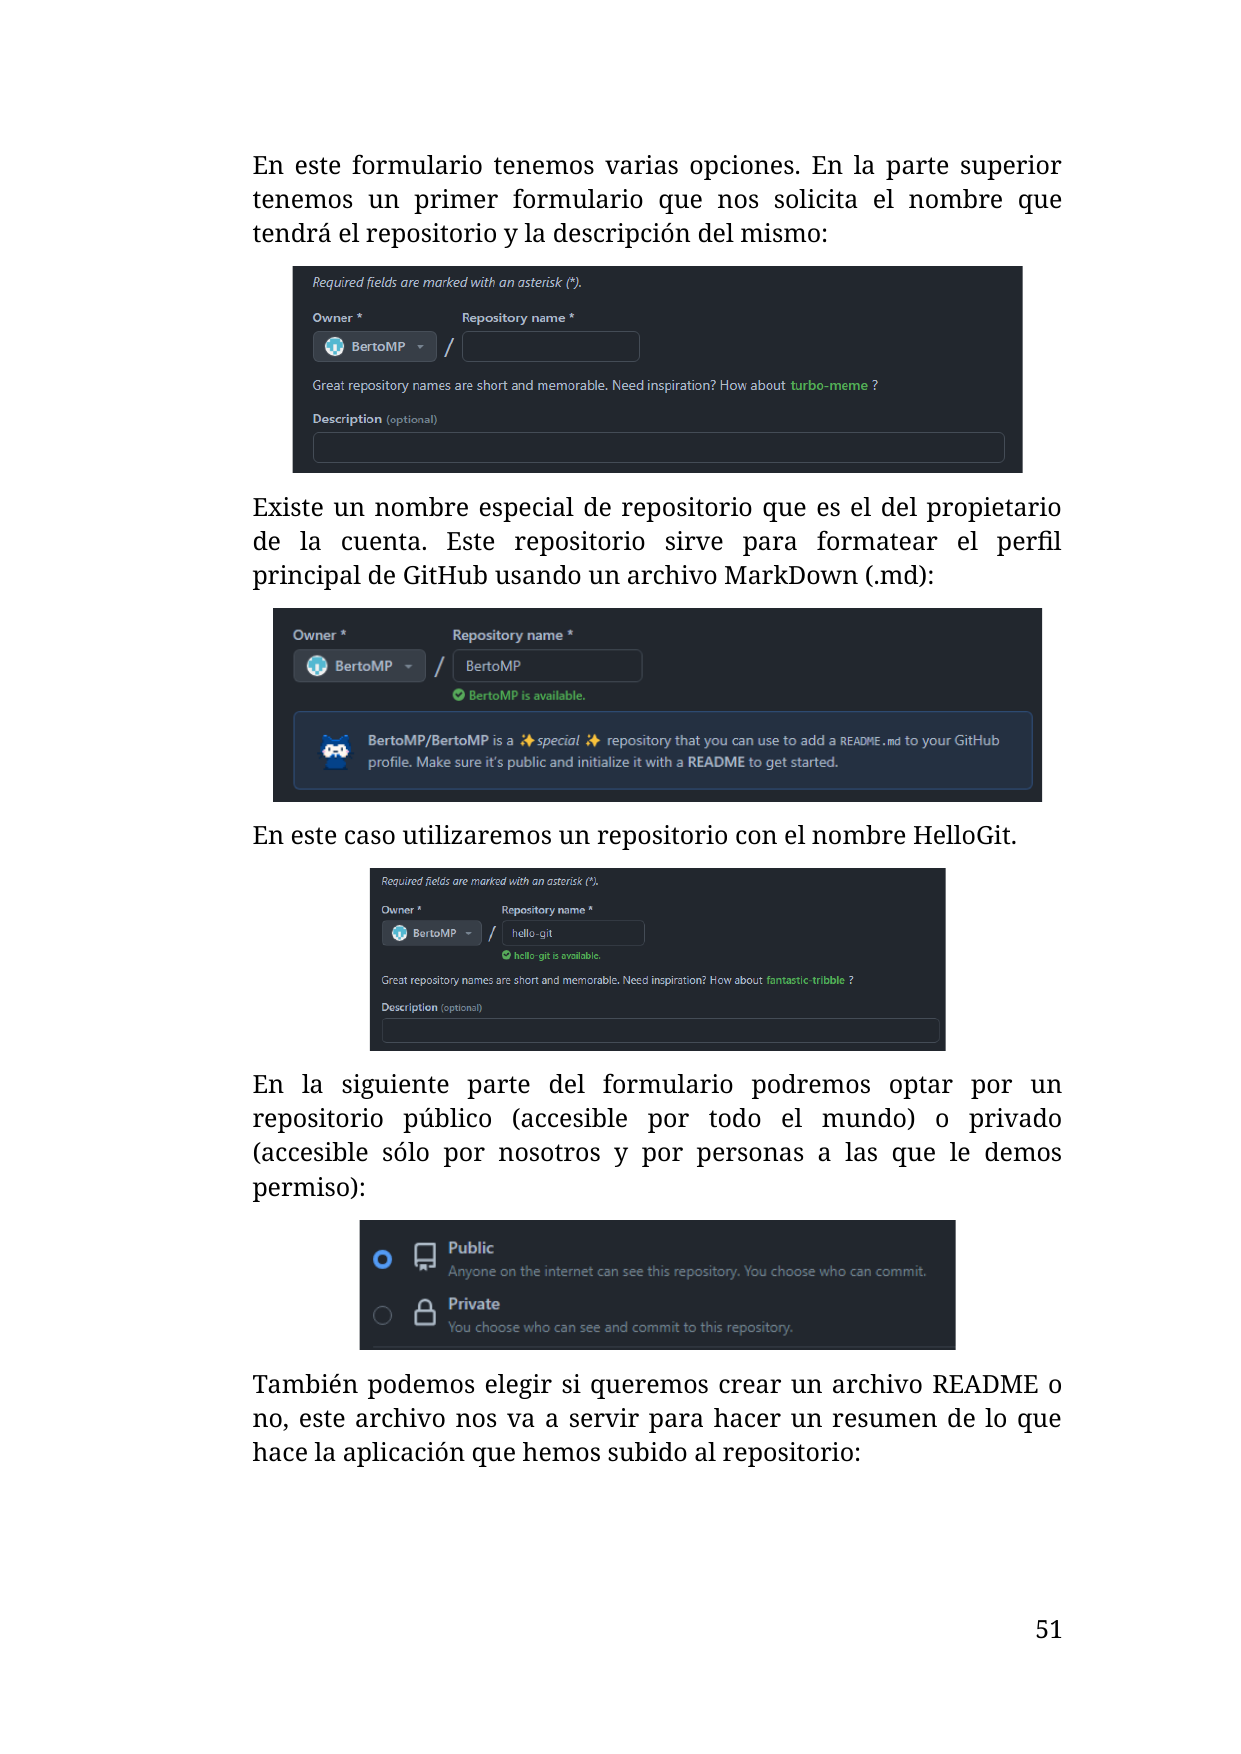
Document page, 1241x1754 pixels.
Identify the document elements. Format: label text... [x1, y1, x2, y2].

text En la siguiente parte del formulario podremos optar por un repositorio público (accesible por todo el mundo) o privado (accesible sólo por nosotros y por personas a las que le demos permiso): [252, 1067, 1063, 1203]
picture [369, 868, 946, 1051]
picture [292, 266, 1023, 473]
picture [273, 608, 1043, 802]
text En este formulario tenemos varias opciones. En la parte superior tenemos un primer formulario que nos solicita el nombre que tendrá el repositorio y la descripción del mismo: [252, 148, 1063, 250]
text En este caso utilizaremos un repositorio con el nombre HelloGit. [252, 818, 1063, 852]
picture [359, 1220, 956, 1350]
text También podemos elegir si queremos crear un archivo README o no, este archivo nos va a servir para hacer un resumen de lo que hace la aplicación que hemos subido al repositorio: [252, 1366, 1063, 1469]
text Existe un nombre especial de repositorio que es el del propietario de la cuenta. Este repositorio sirve para formatear el perfil principal de GitHub usando un archivo MarkDown (.md): [252, 490, 1063, 592]
